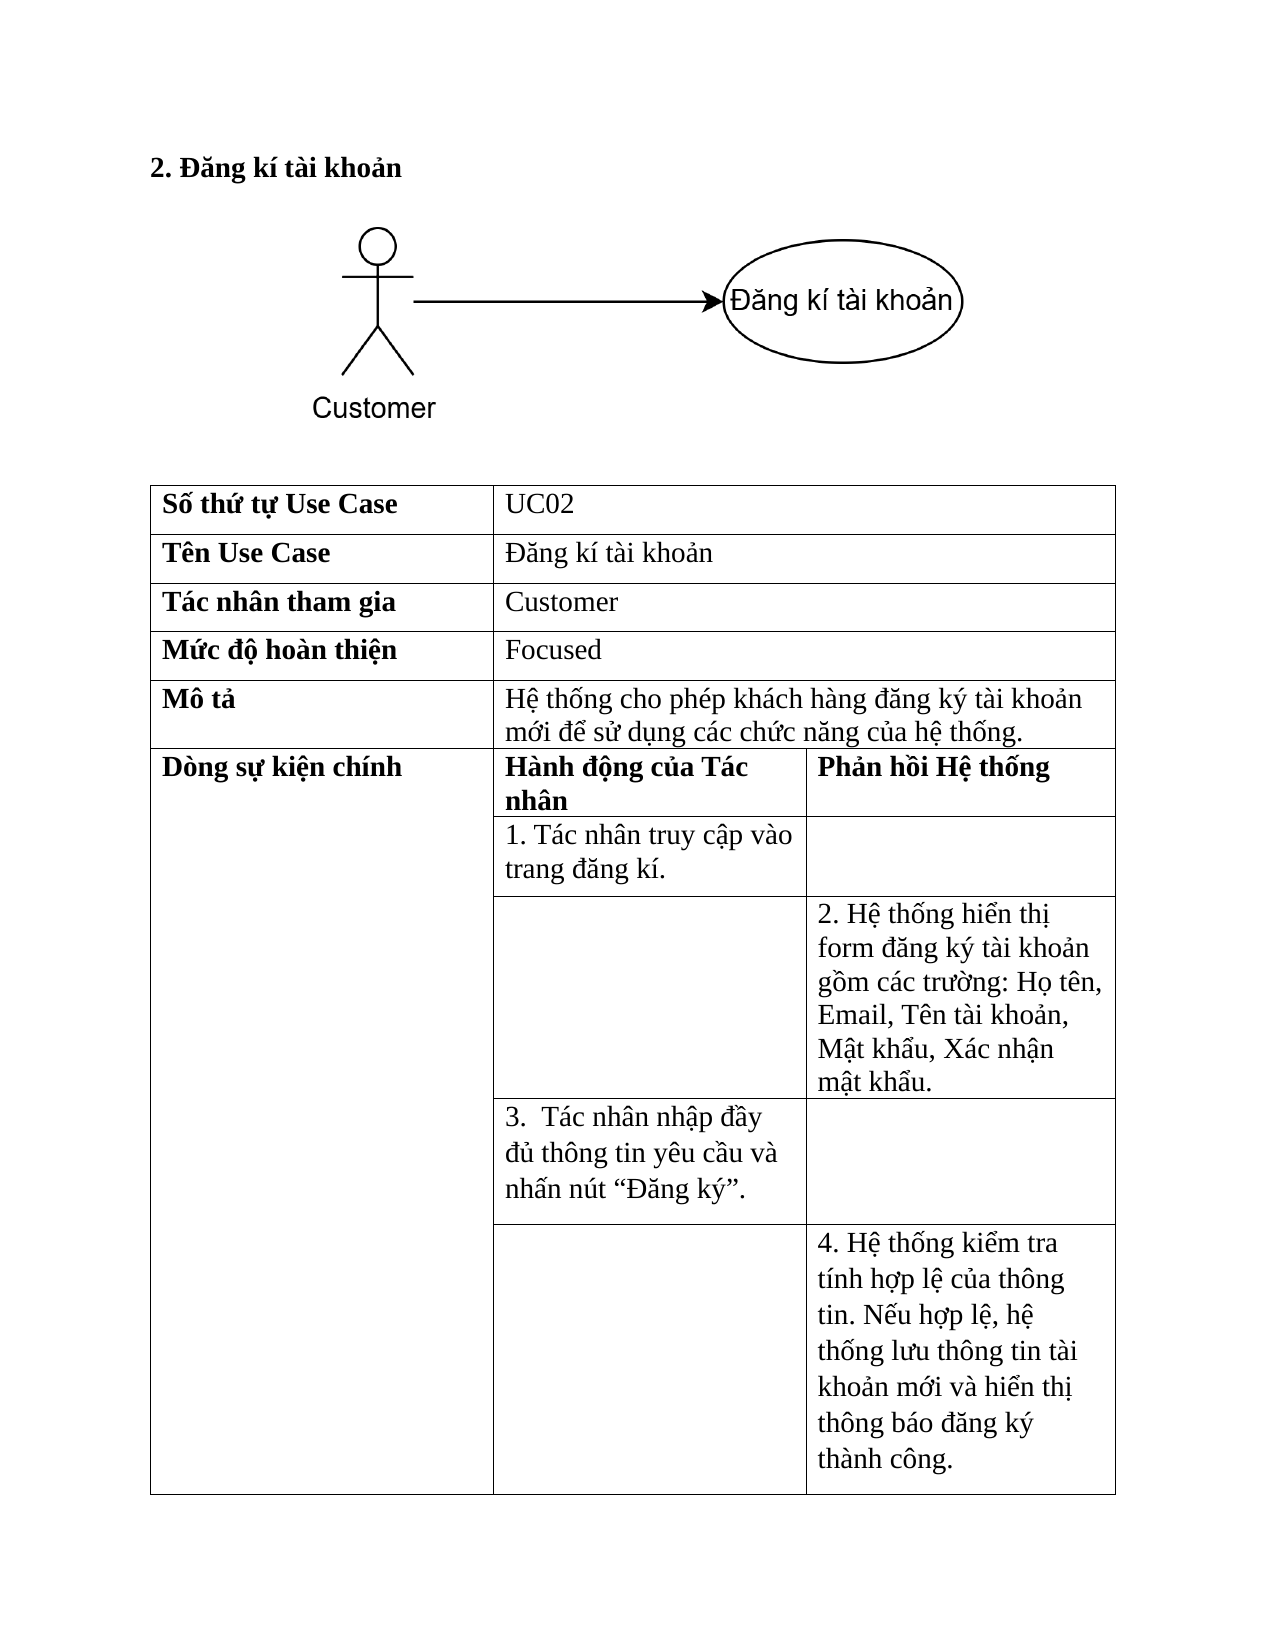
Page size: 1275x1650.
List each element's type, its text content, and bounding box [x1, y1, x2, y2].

table_cell Phản hồi Hệ thống [807, 749, 1115, 816]
table_cell Customer [494, 584, 1115, 631]
list Đăng kí tài khoản [150, 150, 1125, 183]
table_cell Tên Use Case [151, 535, 493, 583]
table_cell Tác nhân tham gia [151, 584, 493, 631]
table_header UC02 [494, 486, 1115, 534]
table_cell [807, 1225, 1115, 1494]
table_cell 2. Hệ thống hiển thị form đăng ký tài khoản gồm các trường: Họ tên, Email, Tên tài khoản, Mật khẩu, Xác nhận mật khẩu. [807, 897, 1115, 1098]
table_cell [807, 817, 1115, 896]
table_header Số thứ tự Use Case [151, 486, 493, 534]
table_cell Dòng sự kiện chính [151, 749, 493, 1494]
table_cell Focused [494, 632, 1115, 680]
table_cell Mô tả [151, 681, 493, 748]
table_cell Tác nhân nhập đầy đủ thông tin yêu cầu và nhấn nút “Đăng ký”. [494, 1099, 806, 1224]
table_cell Mức độ hoàn thiện [151, 632, 493, 680]
table_cell [494, 897, 806, 1098]
table_cell Hành động của Tác nhân [494, 749, 806, 816]
picture [288, 202, 987, 452]
table_cell [807, 1099, 1115, 1224]
table_cell 1. Tác nhân truy cập vào trang đăng kí. [494, 817, 806, 896]
table_cell Hệ thống cho phép khách hàng đăng ký tài khoản mới để sử dụng các chức năng của hệ thống. [494, 681, 1115, 748]
table_cell Đăng kí tài khoản [494, 535, 1115, 583]
table_cell [494, 1225, 806, 1494]
